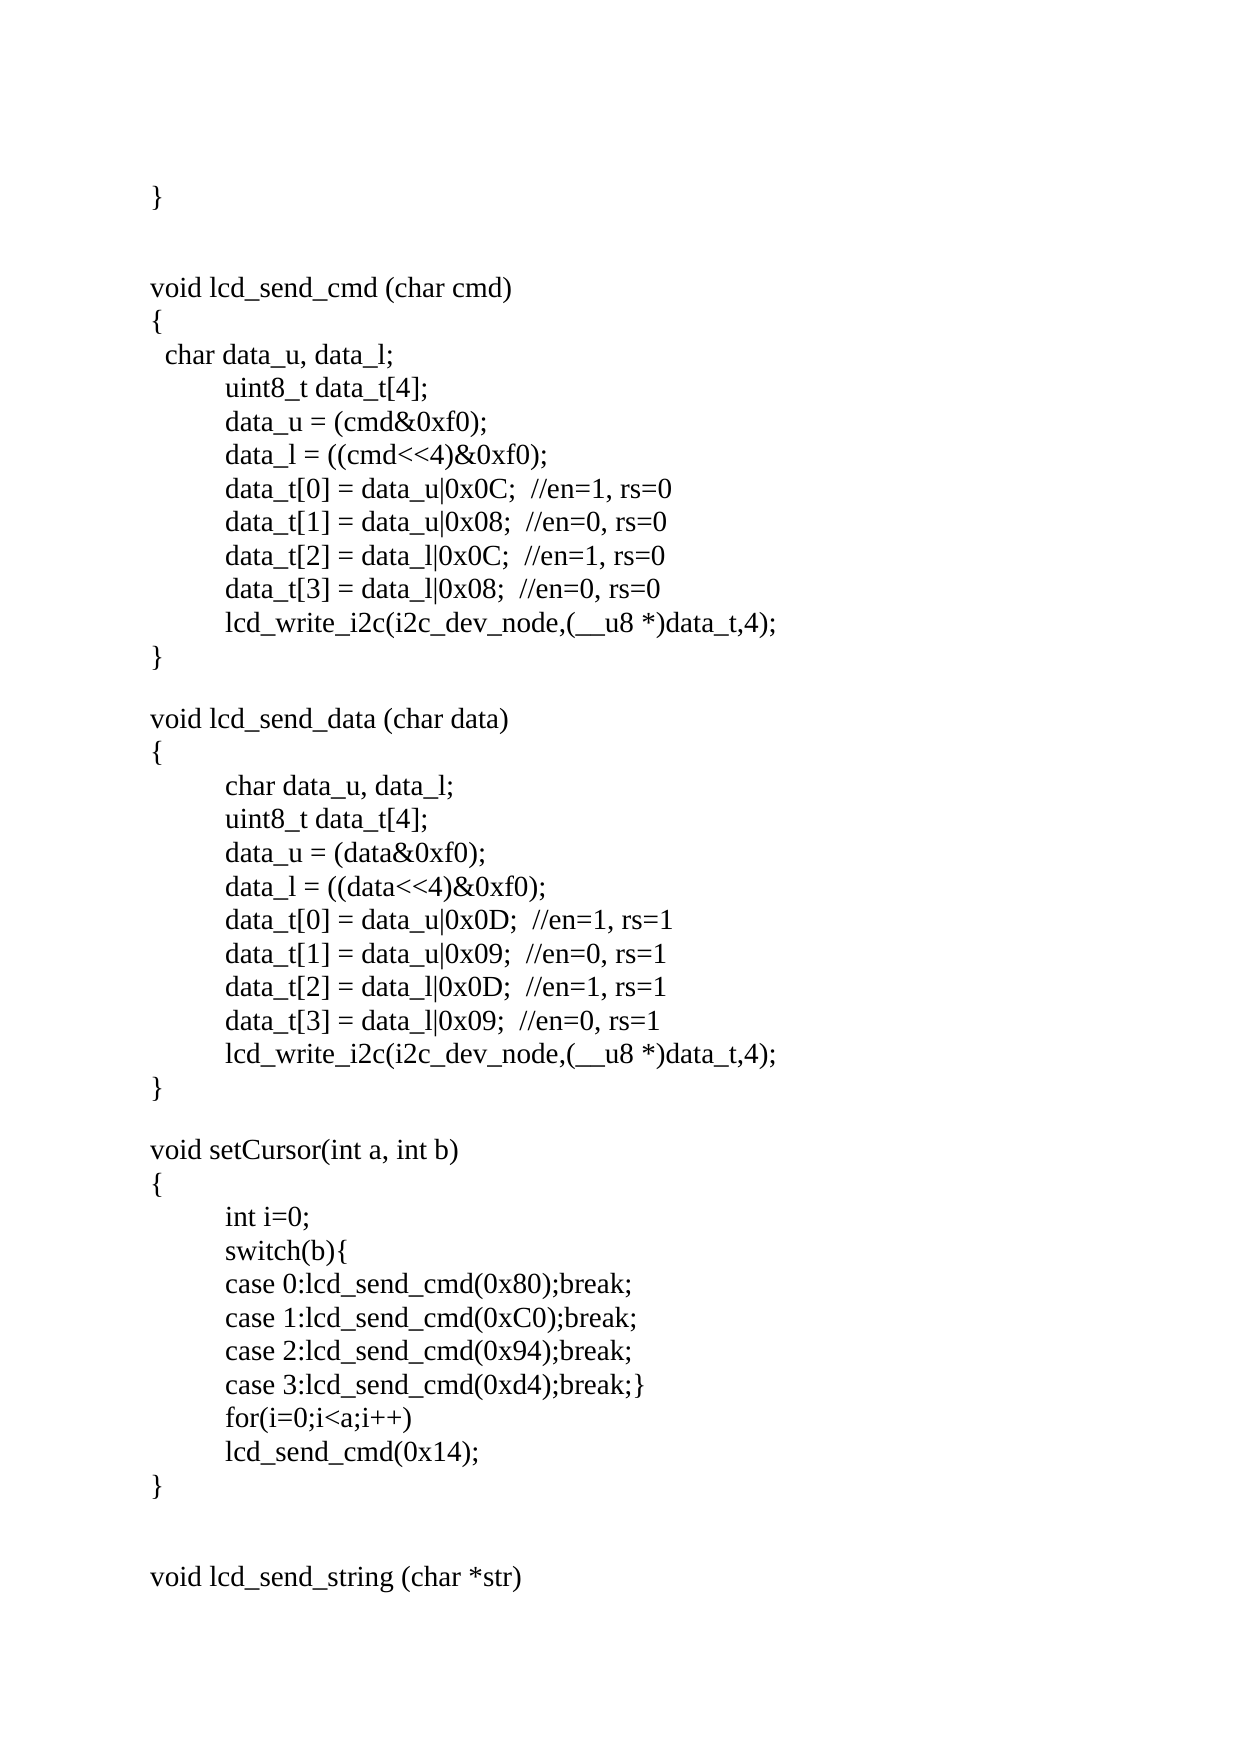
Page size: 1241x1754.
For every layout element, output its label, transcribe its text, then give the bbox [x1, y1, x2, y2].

text void setCursor(int a, int b) [150, 1132, 1090, 1166]
text } [150, 1468, 1090, 1501]
text case 3:lcd_send_cmd(0xd4);break;} [150, 1367, 1090, 1401]
text lcd_send_cmd(0x14); [150, 1434, 1090, 1468]
text case 0:lcd_send_cmd(0x80);break; [150, 1266, 1090, 1300]
text char data_u, data_l; [150, 768, 1090, 802]
text for(i=0;i<a;i++) [150, 1401, 1090, 1434]
text lcd_write_i2c(i2c_dev_node,(__u8 *)data_t,4); [150, 1036, 1090, 1070]
text data_t[2] = data_l|0x0D; //en=1, rs=1 [150, 969, 1090, 1003]
text data_t[1] = data_u|0x09; //en=0, rs=1 [150, 936, 1090, 969]
text data_u = (cmd&0xf0); [150, 404, 1090, 437]
text switch(b){ [150, 1233, 1090, 1266]
text data_u = (data&0xf0); [150, 835, 1090, 869]
text } [150, 639, 1090, 672]
text uint8_t data_t[4]; [150, 370, 1090, 404]
text void lcd_send_string (char *str) [150, 1559, 1090, 1592]
text data_t[3] = data_l|0x09; //en=0, rs=1 [150, 1003, 1090, 1036]
text data_t[3] = data_l|0x08; //en=0, rs=0 [150, 572, 1090, 605]
text data_t[2] = data_l|0x0C; //en=1, rs=0 [150, 538, 1090, 572]
text lcd_write_i2c(i2c_dev_node,(__u8 *)data_t,4); [150, 605, 1090, 639]
text { [150, 303, 1090, 337]
text data_t[0] = data_u|0x0C; //en=1, rs=0 [150, 471, 1090, 504]
text char data_u, data_l; [150, 337, 1090, 370]
text data_l = ((cmd<<4)&0xf0); [150, 437, 1090, 471]
text int i=0; [150, 1199, 1090, 1233]
text case 1:lcd_send_cmd(0xC0);break; [150, 1300, 1090, 1333]
text { [150, 1166, 1090, 1199]
text { [150, 734, 1090, 768]
text } [150, 179, 1090, 212]
text void lcd_send_cmd (char cmd) [150, 270, 1090, 303]
text data_t[1] = data_u|0x08; //en=0, rs=0 [150, 504, 1090, 538]
text data_l = ((data<<4)&0xf0); [150, 869, 1090, 902]
text } [150, 1070, 1090, 1103]
text uint8_t data_t[4]; [150, 802, 1090, 835]
text void lcd_send_data (char data) [150, 701, 1090, 734]
text case 2:lcd_send_cmd(0x94);break; [150, 1333, 1090, 1367]
text data_t[0] = data_u|0x0D; //en=1, rs=1 [150, 902, 1090, 936]
